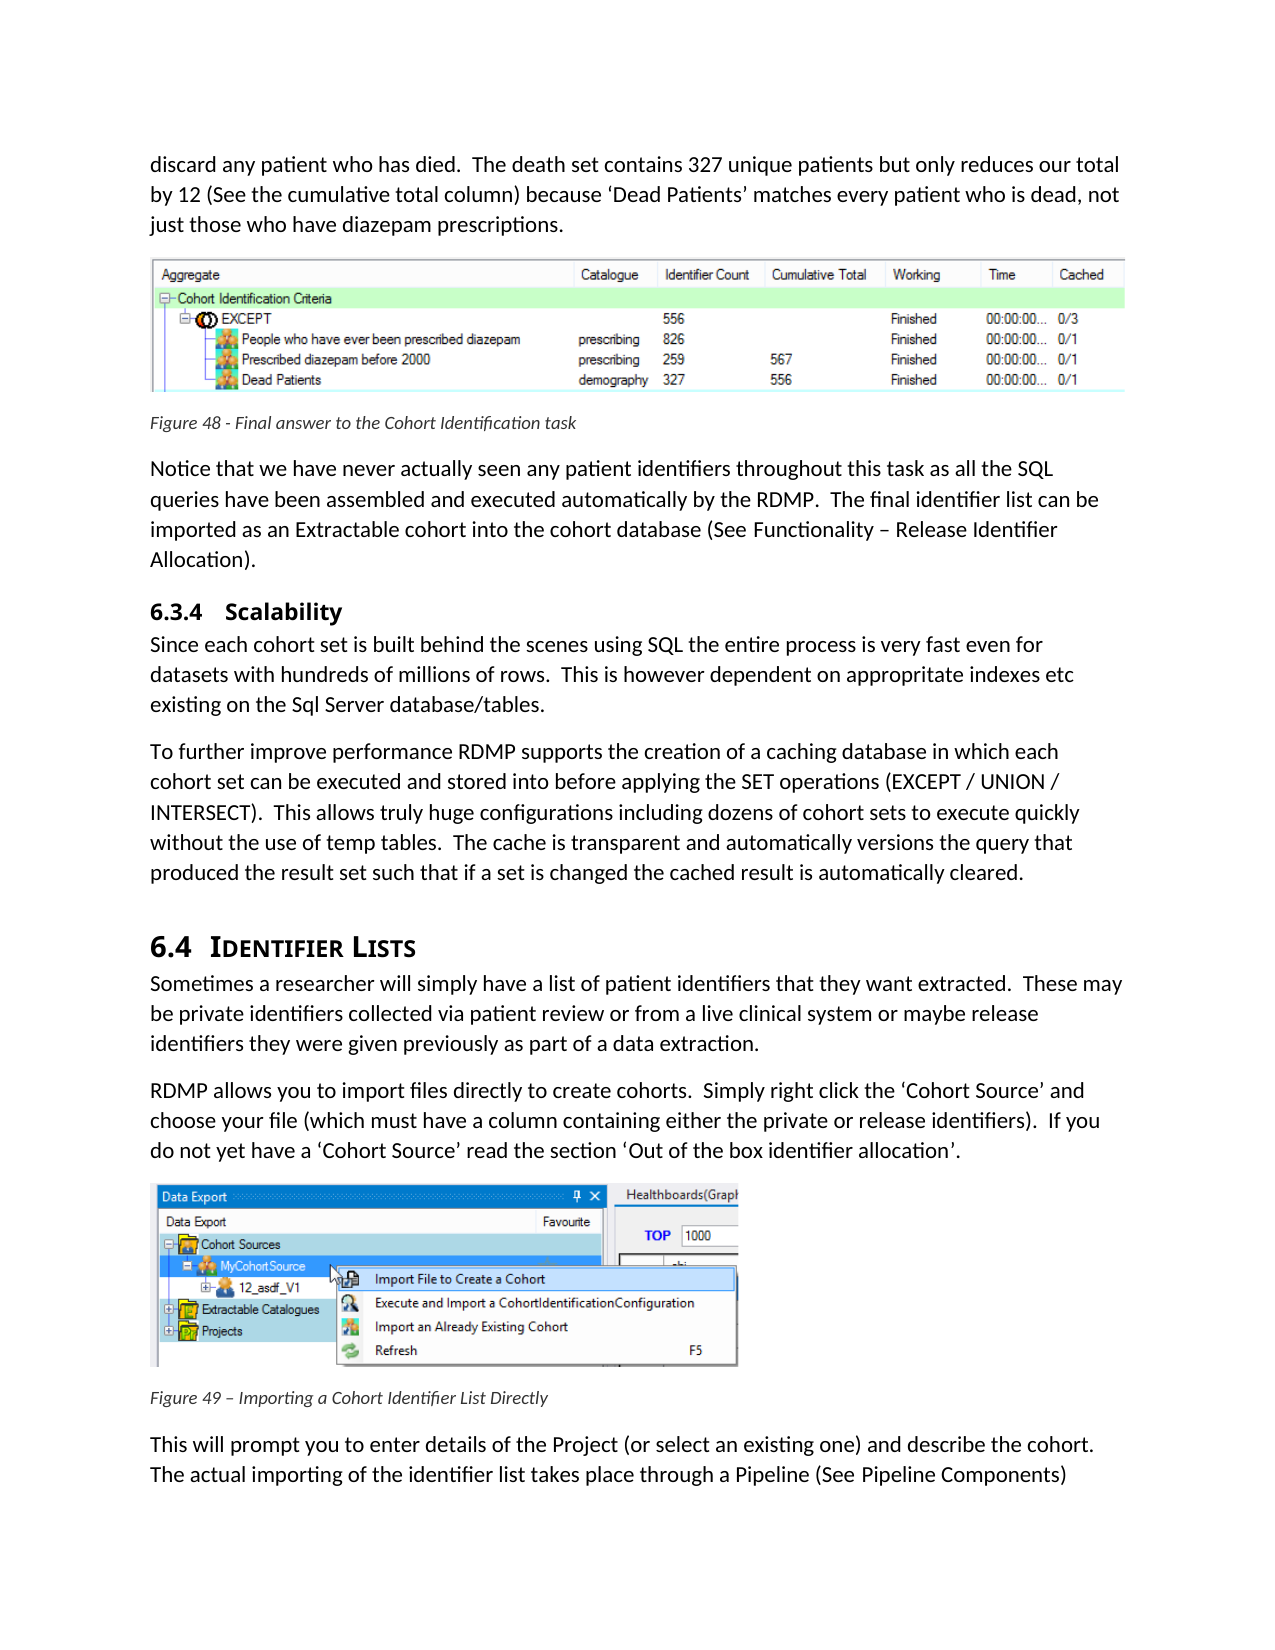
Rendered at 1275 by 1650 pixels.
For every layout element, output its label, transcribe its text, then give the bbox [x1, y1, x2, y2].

text Since each cohort set is built behind the scenes using SQL the entire process is very fast even for datasets with hundreds of millions of rows. This is however dependent on appropritate indexes etc existing on the Sql Server database/tables. [150, 630, 1125, 718]
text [150, 1430, 1125, 1488]
picture [150, 257, 1125, 392]
text RDMP allows you to import files directly to create cohorts. Simply right click the ‘Cohort Source’ and choose your file (which must have a column containing either the private or release identifiers). If you do not yet have a ‘Cohort Source’ read the section ‘Out of the box identifier allocation’. [150, 1076, 1125, 1164]
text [150, 150, 1125, 238]
subtitle Identifier Lists [150, 926, 1125, 966]
text To further improve performance RDMP supports the creation of a caching database in which each cohort set can be executed and stored into before applying the SET operations (EXCEPT / UNION / INTERSECT). This allows truly huge configurations including dozens of cohort sets to execute quickly without the use of temp tables. The cache is transparent and automatically versions the query that produced the result set such that if a set is changed the cached result is automatically cleared. [150, 737, 1125, 886]
picture [150, 1183, 739, 1367]
text Sometimes a researcher will simply have a list of patient identifiers that they want extracted. These may be private identifiers collected via patient review or from a live clinical system or maybe release identifiers they were given previously as part of a data extraction. [150, 969, 1125, 1057]
text Notice that we have never actually seen any patient identifiers throughout this task as all the SQL queries have been assembled and executed automatically by the RDMP. The final identifier list can be imported as an Extractable cohort into the cohort database (See Functionality – Release Identifier Allocation). [150, 454, 1125, 573]
subtitle Scalability [150, 596, 1125, 627]
